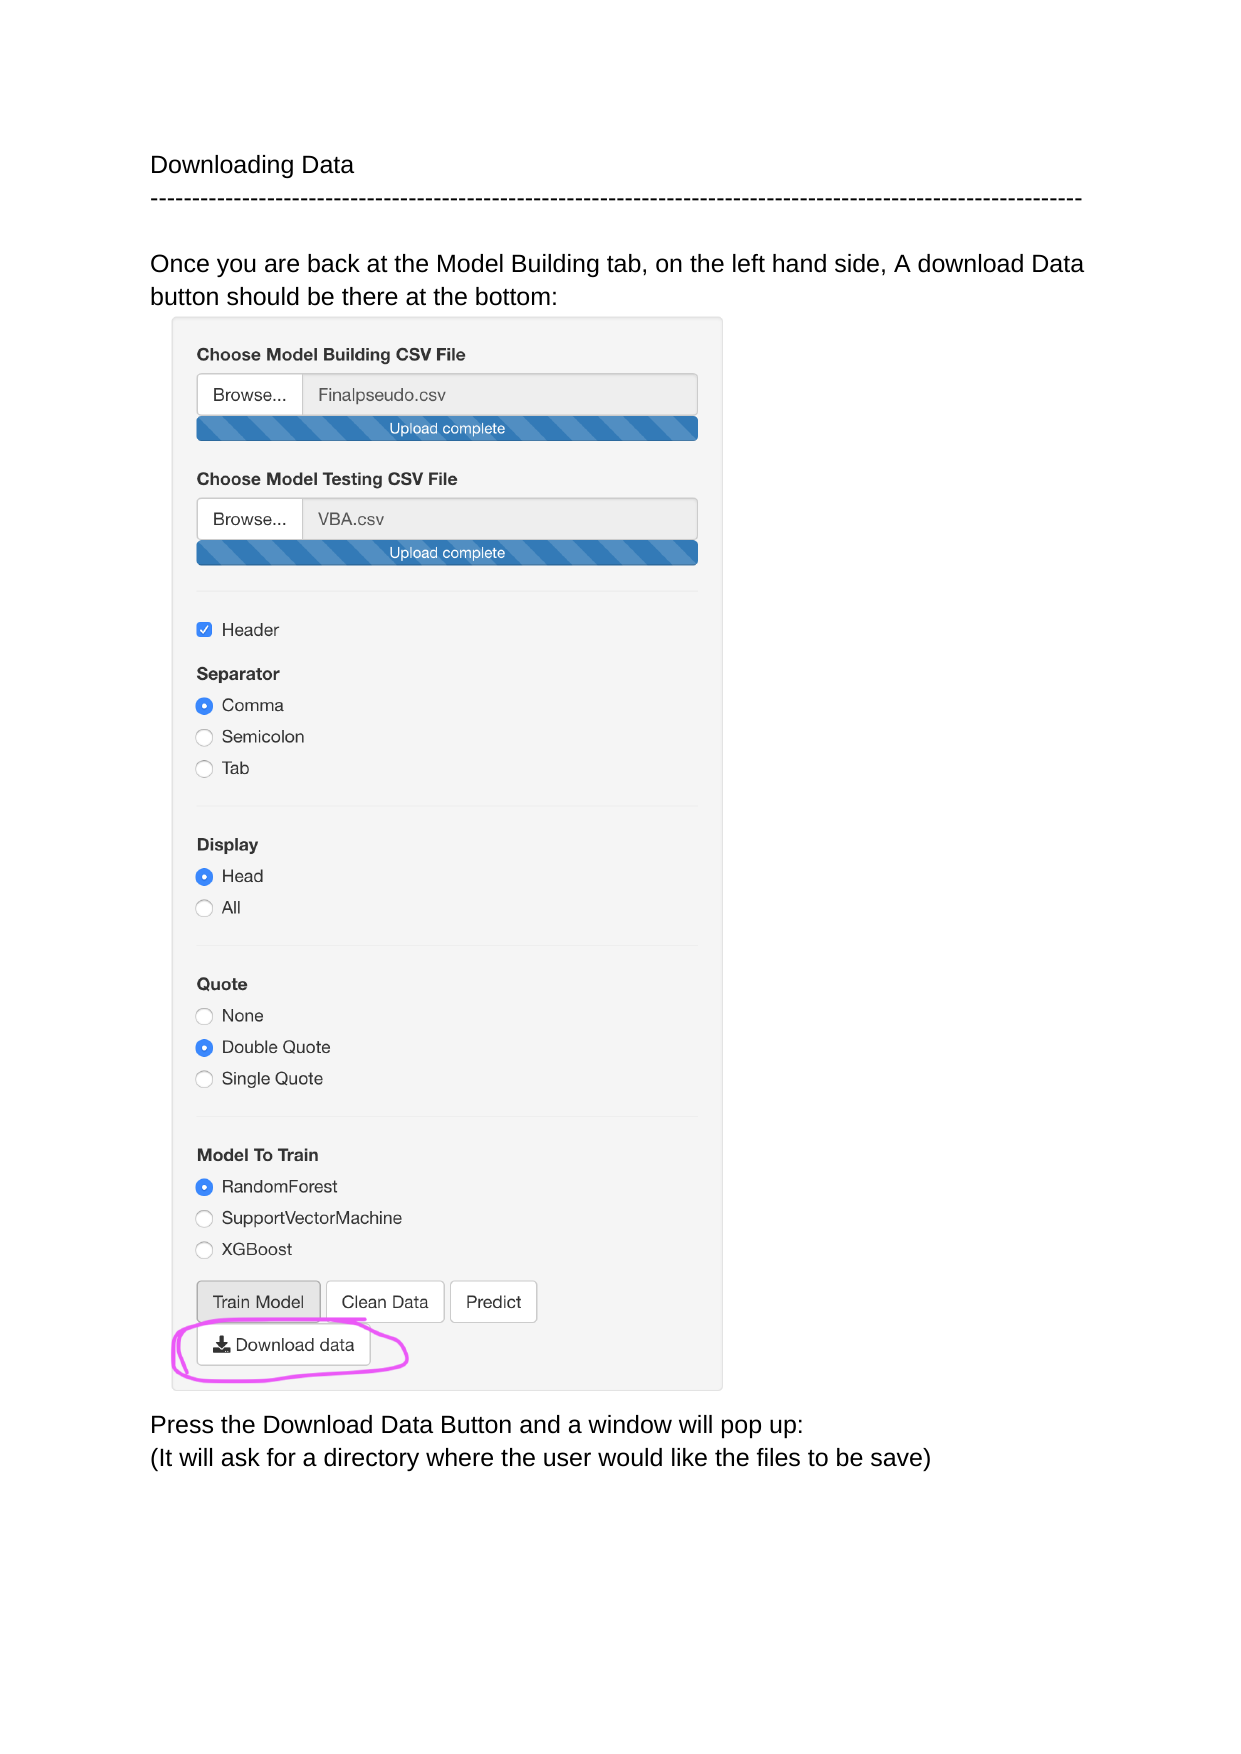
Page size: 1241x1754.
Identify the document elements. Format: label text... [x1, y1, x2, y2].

text Press the Download Data Button and a window will pop up: [150, 1410, 1090, 1439]
text Once you are back at the Model Building tab, on the left hand side, A download Data button should be there at the bottom: [150, 249, 1090, 311]
picture [150, 315, 744, 1407]
text (It will ask for a directory where the user would like the files to be save) [150, 1443, 1090, 1472]
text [150, 183, 1090, 212]
text Downloading Data [150, 150, 1090, 179]
